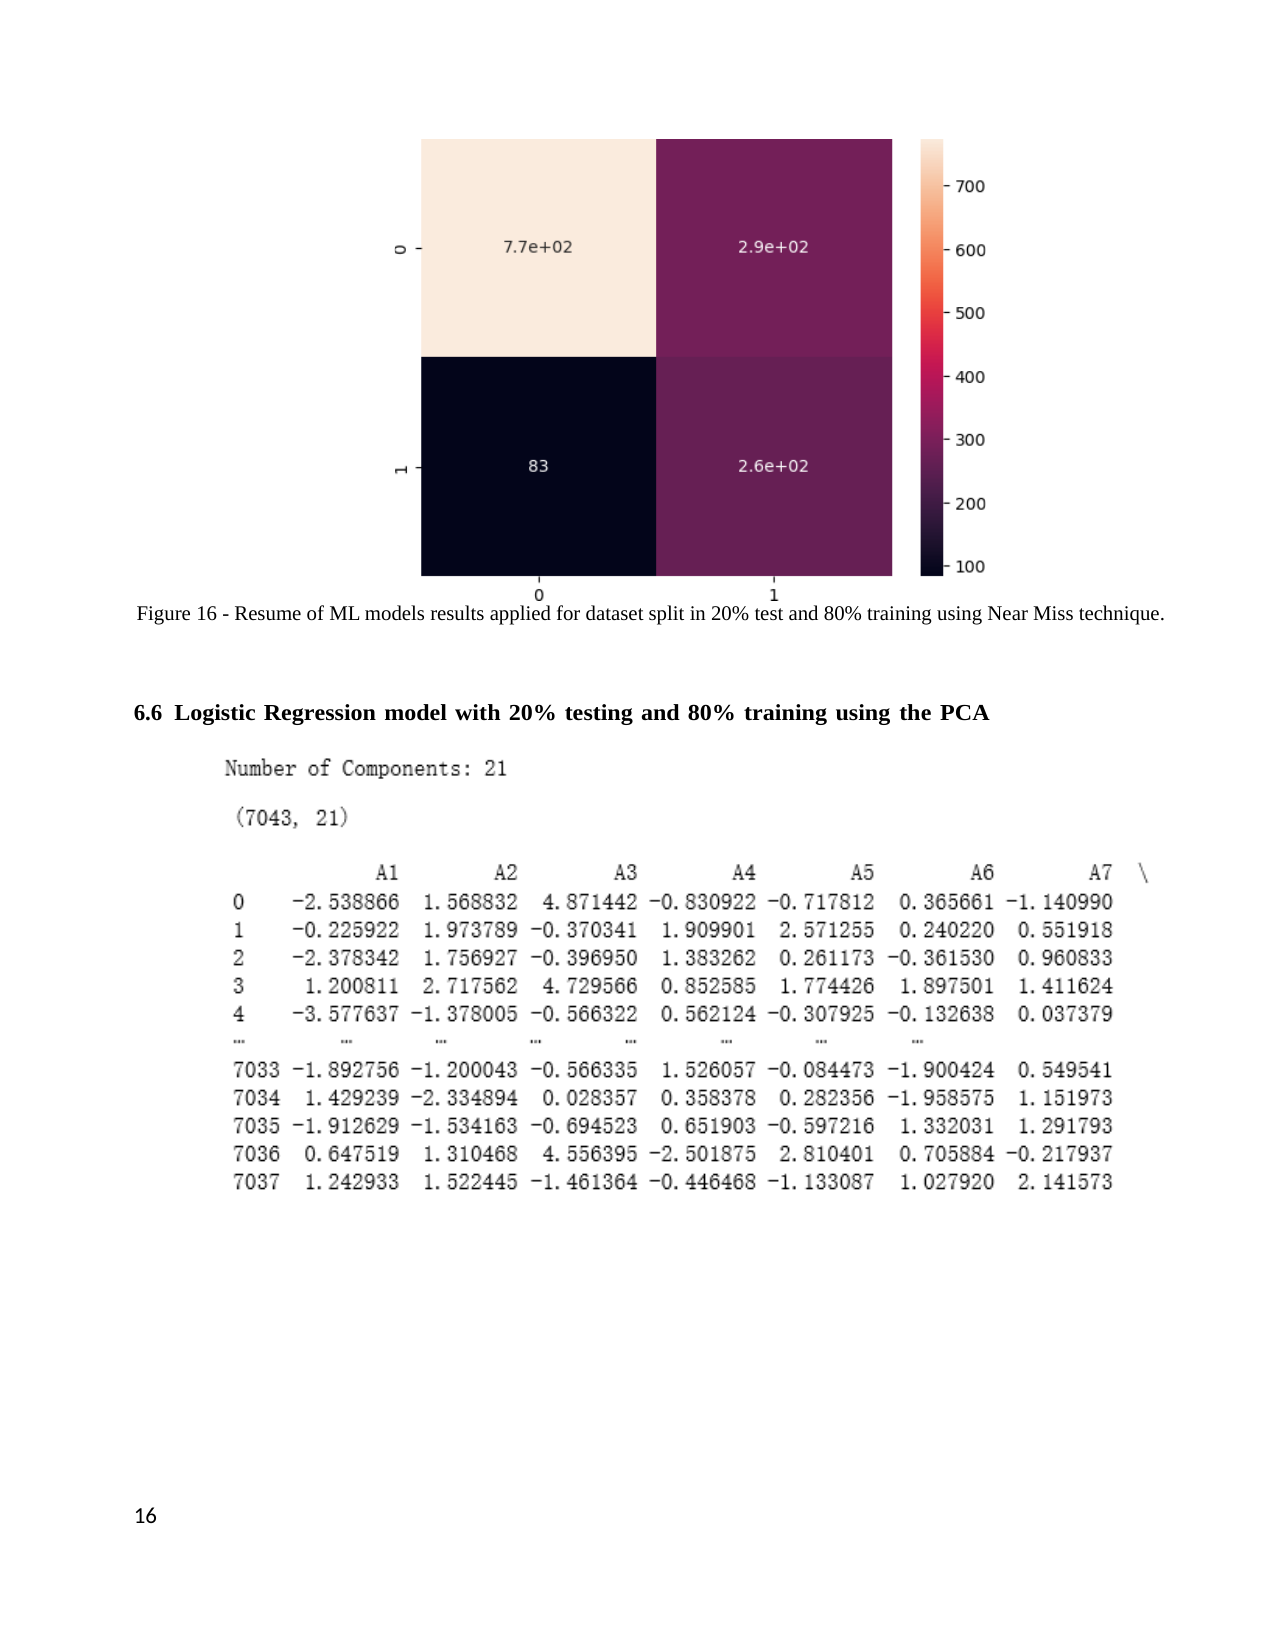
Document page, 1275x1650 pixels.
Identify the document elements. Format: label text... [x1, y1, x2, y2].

subtitle Logistic Regression model with 20% testing and 80% training using the PCA [133, 698, 1169, 725]
picture [394, 139, 986, 601]
picture [217, 751, 1163, 1202]
